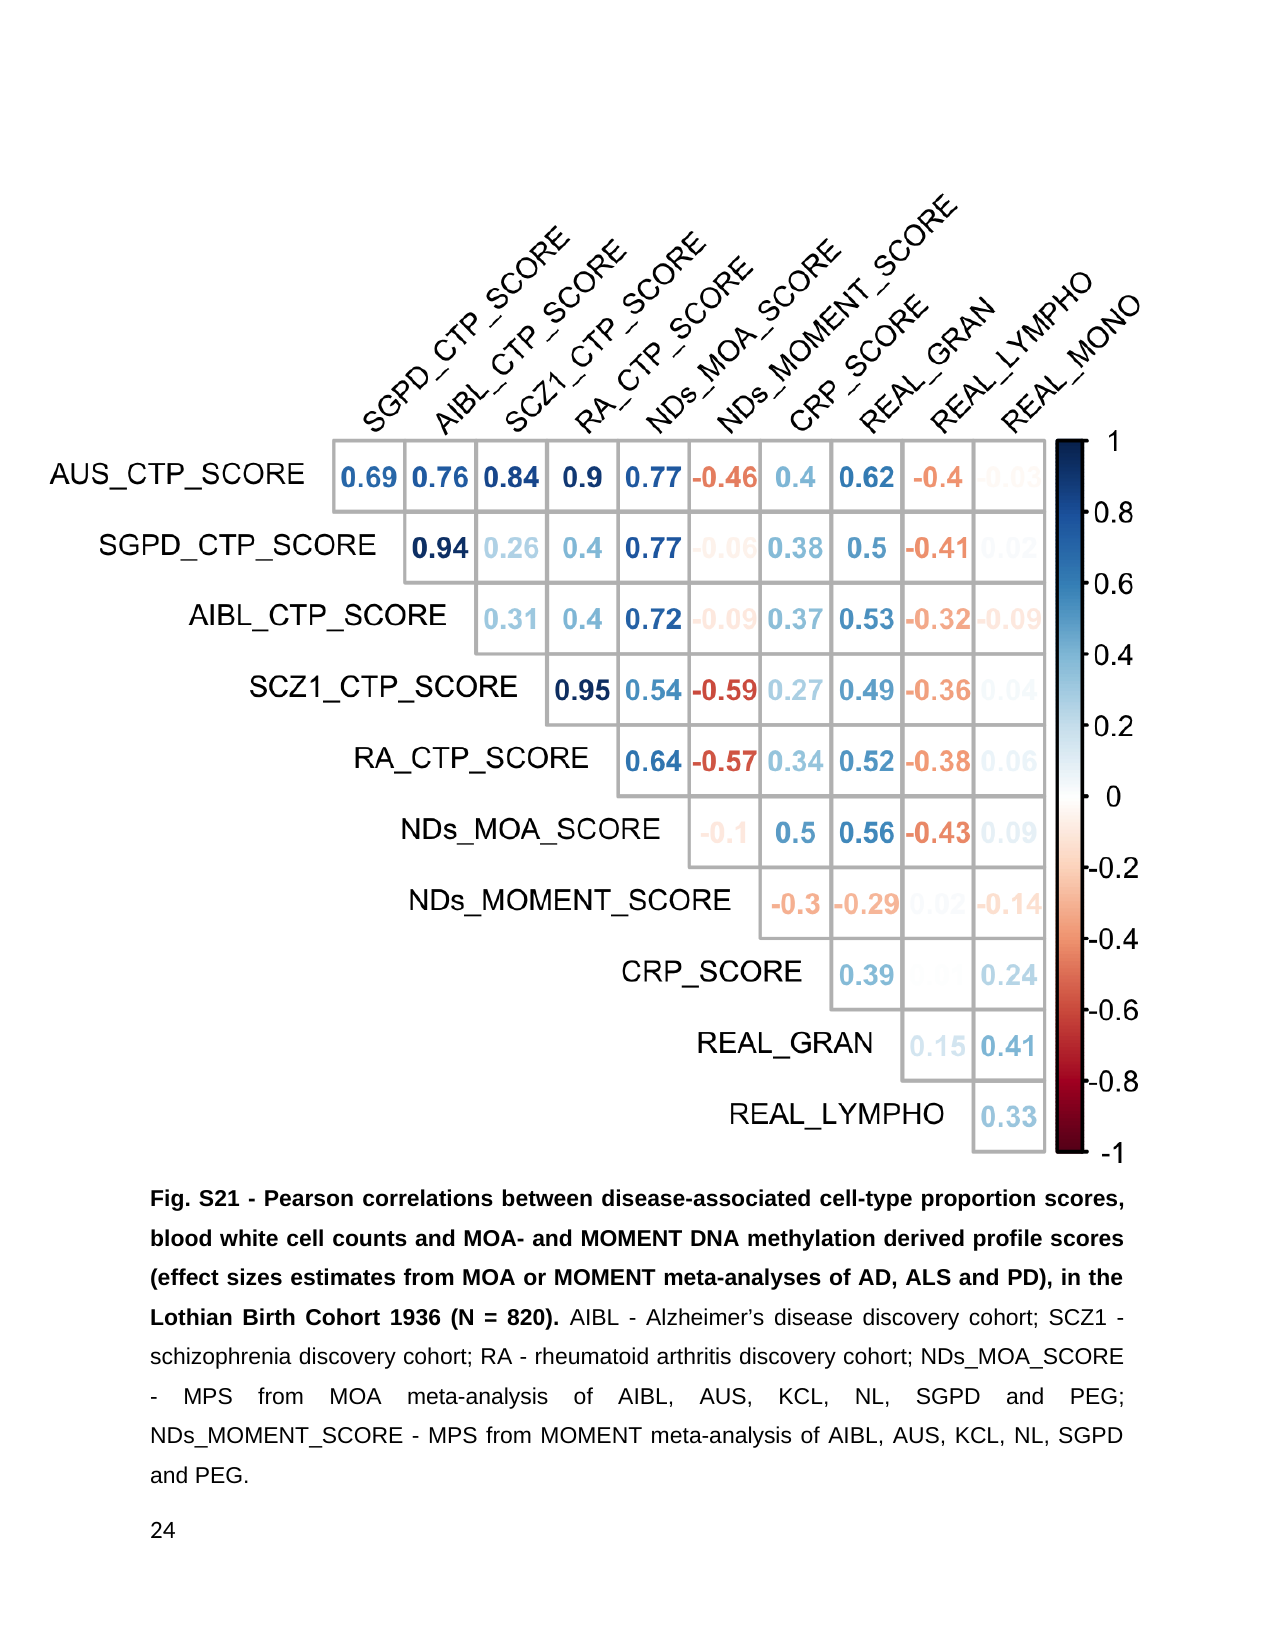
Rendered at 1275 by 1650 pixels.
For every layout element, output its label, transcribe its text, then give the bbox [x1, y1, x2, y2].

text Fig. S21 - Pearson correlations between disease-associated cell-type proportion scores, blood white cell counts and MOA- and MOMENT DNA methylation derived profile scores (effect sizes estimates from MOA or MOMENT meta-analyses of AD, ALS and PD), in the Lothian Birth Cohort 1936 (N = 820). AIBL - Alzheimer’s disease discovery cohort; SCZ1 - schizophrenia discovery cohort; RA - rheumatoid arthritis discovery cohort; NDs_MOA_SCORE - MPS from MOA meta-analysis of AIBL, AUS, KCL, NL, SGPD and PEG; NDs_MOMENT_SCORE - MPS from MOMENT meta-analysis of AIBL, AUS, KCL, NL, SGPD and PEG. [150, 1186, 1125, 1488]
picture [28, 180, 1175, 1186]
